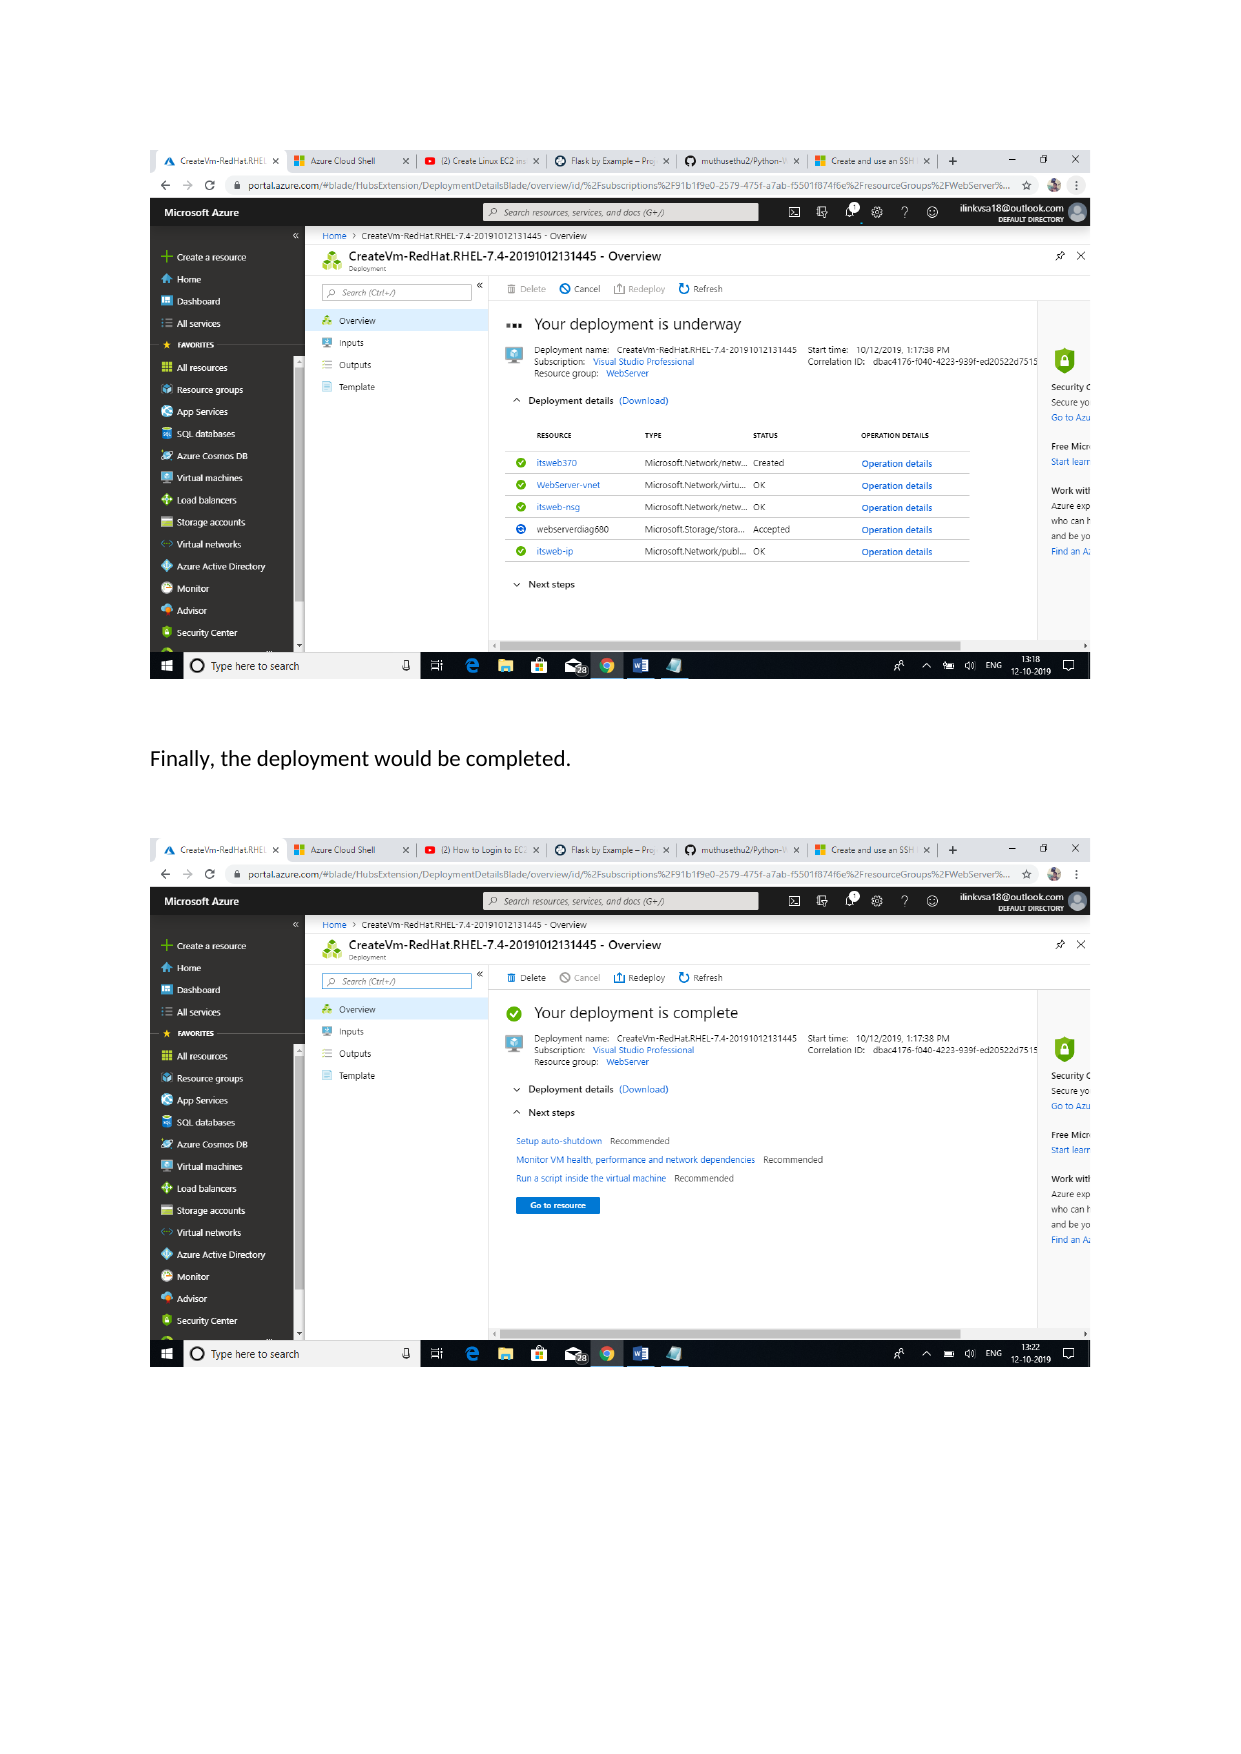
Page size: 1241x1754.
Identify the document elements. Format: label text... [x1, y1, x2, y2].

picture [150, 838, 1091, 1367]
text Finally, the deployment would be completed. [150, 744, 1090, 772]
picture [150, 150, 1091, 679]
